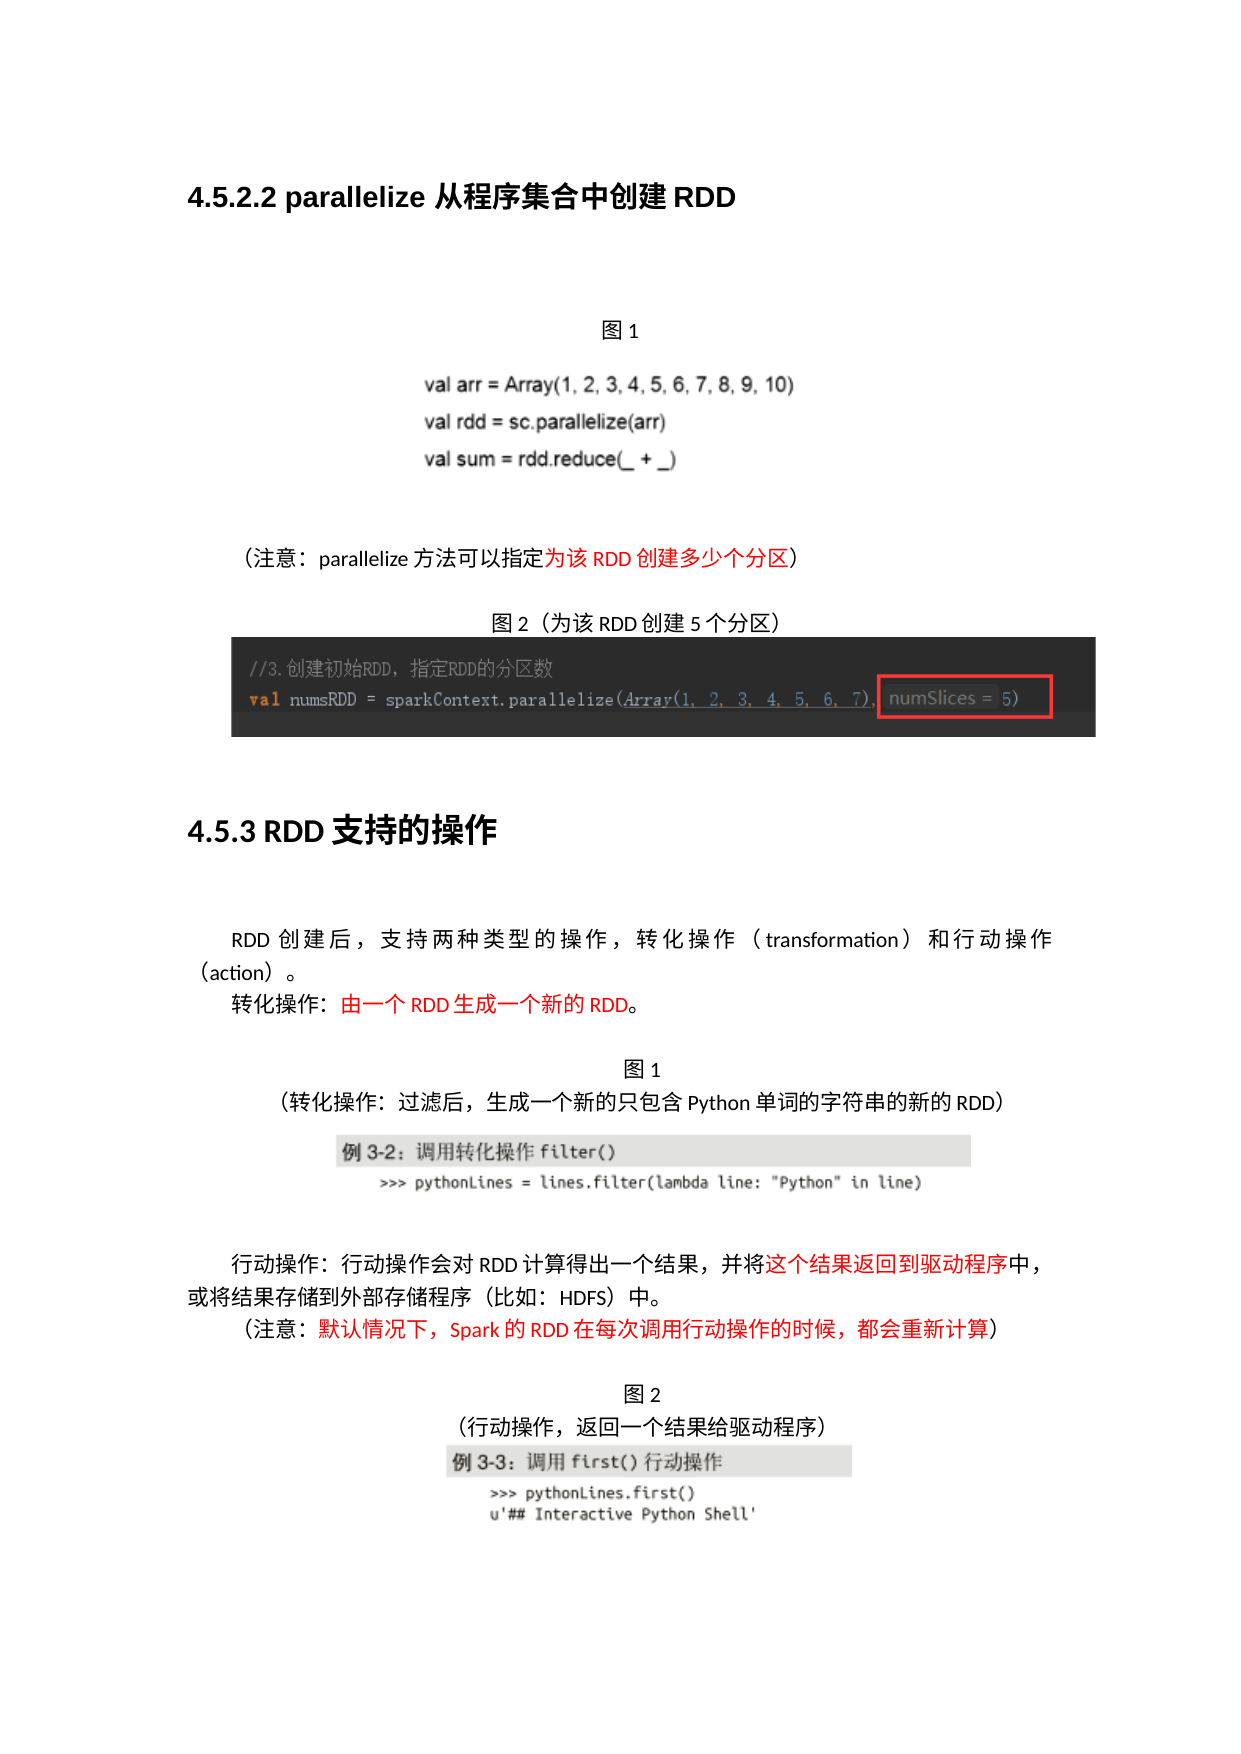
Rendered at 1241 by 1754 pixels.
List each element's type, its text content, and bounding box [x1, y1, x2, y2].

text 图1 [187, 1052, 1053, 1084]
picture [313, 1116, 971, 1208]
text 图2 [187, 1377, 1053, 1409]
subtitle 4.5.2.2 parallelize 从程序集合中创建RDD [187, 162, 1053, 227]
text （转化操作：过滤后，生成一个新的只包含Python单词的字符串的新的RDD） [187, 1084, 1053, 1117]
text 转化操作：由一个RDD生成一个新的RDD。 [187, 987, 1053, 1019]
text 图2（为该RDD创建5个分区） [187, 605, 1053, 638]
picture [431, 1441, 853, 1527]
text 图1 [187, 313, 1053, 345]
picture [231, 637, 1096, 737]
subtitle 4.5.3 RDD支持的操作 [187, 795, 1053, 860]
picture [396, 345, 845, 486]
text 行动操作：行动操作会对RDD计算得出一个结果，并将这个结果返回到驱动程序中，或将结果存储到外部存储程序（比如：HDFS）中。 [187, 1247, 1053, 1312]
text RDD创建后，支持两种类型的操作，转化操作（transformation）和行动操作（action）。 [187, 922, 1053, 987]
text （注意：parallelize 方法可以指定为该RDD创建多少个分区） [187, 540, 1053, 573]
text （注意：默认情况下，Spark的RDD在每次调用行动操作的时候，都会重新计算） [187, 1312, 1053, 1344]
text （行动操作，返回一个结果给驱动程序） [187, 1409, 1053, 1442]
